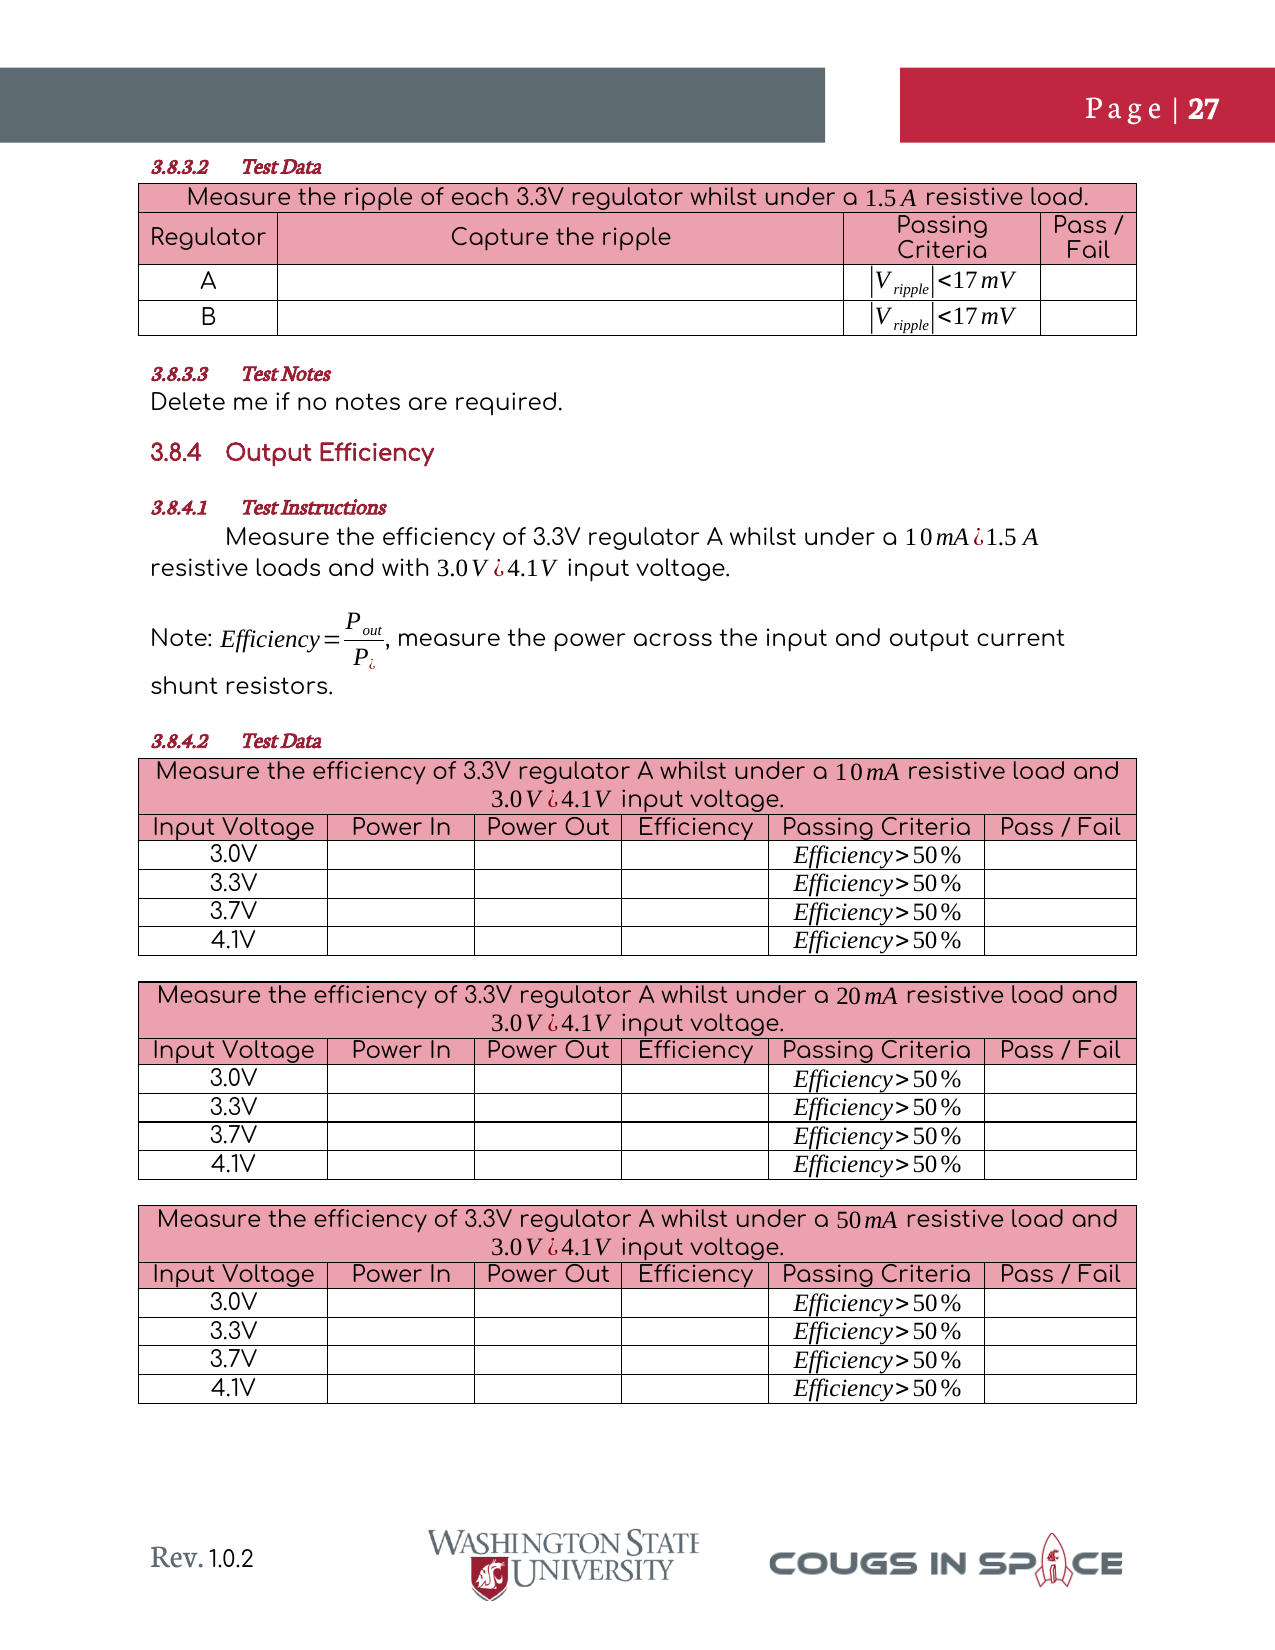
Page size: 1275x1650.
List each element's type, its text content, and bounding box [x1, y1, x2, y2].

table_cell Power Out [475, 815, 621, 840]
table_cell 3.0V [139, 1289, 327, 1317]
table_cell 3.0V [139, 1065, 327, 1093]
table_cell [328, 899, 474, 926]
table_cell Input Voltage [139, 815, 327, 840]
table_cell Efficiency [622, 1263, 768, 1288]
text Note: , measure the power across the input and output current shunt resistors. [150, 607, 1125, 699]
table_cell [985, 1318, 1136, 1345]
table_cell Pass / Fail [985, 1039, 1136, 1064]
table_cell [328, 927, 474, 955]
text Measure the efficiency of 3.3V regulator A whilst under a resistive loads and with input voltage. [150, 524, 1125, 583]
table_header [139, 1206, 1136, 1262]
table_cell 3.7V [139, 1123, 327, 1150]
table_cell [328, 1151, 474, 1179]
table_cell Power Out [475, 1263, 621, 1288]
table_cell [622, 1094, 768, 1121]
table_cell [622, 899, 768, 926]
table_cell [475, 870, 621, 897]
table_cell Passing Criteria [769, 1263, 984, 1288]
table_cell A [139, 265, 277, 299]
subtitle Test Notes [150, 357, 1125, 386]
table_cell [769, 1065, 984, 1093]
table_cell [1041, 265, 1136, 299]
table_cell [622, 927, 768, 955]
table_cell [475, 1289, 621, 1317]
table_cell [475, 1375, 621, 1403]
table_cell [985, 1289, 1136, 1317]
table_cell [328, 841, 474, 869]
table_cell B [139, 301, 277, 335]
table_cell [328, 1346, 474, 1374]
table_cell [769, 927, 984, 955]
table_cell Power Out [475, 1039, 621, 1064]
table_cell Pass / Fail [1041, 213, 1136, 264]
table_cell [622, 1123, 768, 1150]
table_cell [844, 265, 1040, 299]
picture [769, 1532, 1123, 1589]
table_cell [985, 899, 1136, 926]
table_cell [278, 301, 843, 335]
table_cell [475, 1151, 621, 1179]
table_cell [769, 870, 984, 897]
table_cell [985, 1346, 1136, 1374]
table_cell [622, 1065, 768, 1093]
table_cell Power In [328, 1263, 474, 1288]
table_cell [769, 1289, 984, 1317]
table_cell [475, 1065, 621, 1093]
text Delete me if no notes are required. [150, 390, 1125, 416]
table_cell [769, 1123, 984, 1150]
table_cell 3.3V [139, 870, 327, 897]
table_cell Passing Criteria [769, 1039, 984, 1064]
table_cell [769, 899, 984, 926]
table_cell [328, 1289, 474, 1317]
table_cell 4.1V [139, 1375, 327, 1403]
table_cell [622, 1289, 768, 1317]
table_cell Power In [328, 815, 474, 840]
table_cell Efficiency [622, 1039, 768, 1064]
table_cell [769, 1318, 984, 1345]
table_cell 3.7V [139, 899, 327, 926]
table_cell Efficiency [622, 815, 768, 840]
subtitle Test Data [150, 724, 1125, 753]
table_cell 4.1V [139, 927, 327, 955]
table_cell [622, 1151, 768, 1179]
table_cell [769, 1375, 984, 1403]
table_cell [328, 1065, 474, 1093]
table_cell [475, 927, 621, 955]
table_cell [622, 870, 768, 897]
table_cell [622, 1318, 768, 1345]
table_cell [985, 870, 1136, 897]
table_cell [985, 1065, 1136, 1093]
table_cell [328, 1318, 474, 1345]
table_cell 4.1V [139, 1151, 327, 1179]
table_cell [844, 301, 1040, 335]
table_header Measure the efficiency of 3.3V regulator A whilst under a resistive load and input voltage. [139, 983, 1136, 1038]
table_cell Capture the ripple [278, 213, 843, 264]
table_header Measure the efficiency of 3.3V regulator A whilst under a resistive load and input voltage. [139, 759, 1136, 814]
table_cell [622, 1375, 768, 1403]
table_cell [985, 1094, 1136, 1121]
table_cell [475, 1123, 621, 1150]
table_cell [328, 870, 474, 897]
table_cell [985, 841, 1136, 869]
subtitle Test Instructions [150, 491, 1125, 519]
table_cell Passing Criteria [844, 213, 1040, 264]
table_cell 3.7V [139, 1346, 327, 1374]
table_cell 3.3V [139, 1318, 327, 1345]
table_cell [475, 1094, 621, 1121]
table_cell [985, 1123, 1136, 1150]
table_cell [328, 1094, 474, 1121]
table_cell Power In [328, 1039, 474, 1064]
table_cell [278, 265, 843, 299]
table_cell 3.0V [139, 841, 327, 869]
table_cell [622, 1346, 768, 1374]
table_cell [985, 927, 1136, 955]
table_cell [769, 1151, 984, 1179]
table_cell [985, 1151, 1136, 1179]
table_cell [475, 1318, 621, 1345]
table_cell [475, 841, 621, 869]
table_cell [475, 899, 621, 926]
table_cell [1041, 301, 1136, 335]
table_cell 3.3V [139, 1094, 327, 1121]
table_cell Regulator [139, 213, 277, 264]
table_cell Input Voltage [139, 1039, 327, 1064]
table_cell [769, 1346, 984, 1374]
table_cell [769, 1094, 984, 1121]
table_cell [328, 1375, 474, 1403]
table_header Measure the ripple of each 3.3V regulator whilst under a resistive load. [139, 184, 1136, 212]
subtitle Test Data [150, 150, 1125, 179]
subtitle Output Efficiency [150, 440, 1125, 466]
table_cell [769, 841, 984, 869]
table_cell [475, 1346, 621, 1374]
table_cell [622, 841, 768, 869]
table_cell [328, 1123, 474, 1150]
picture [426, 1528, 699, 1601]
table_cell [985, 1375, 1136, 1403]
table_cell Input Voltage [139, 1263, 327, 1288]
table_cell Pass / Fail [985, 1263, 1136, 1288]
table_cell Passing Criteria [769, 815, 984, 840]
table_cell Pass / Fail [985, 815, 1136, 840]
